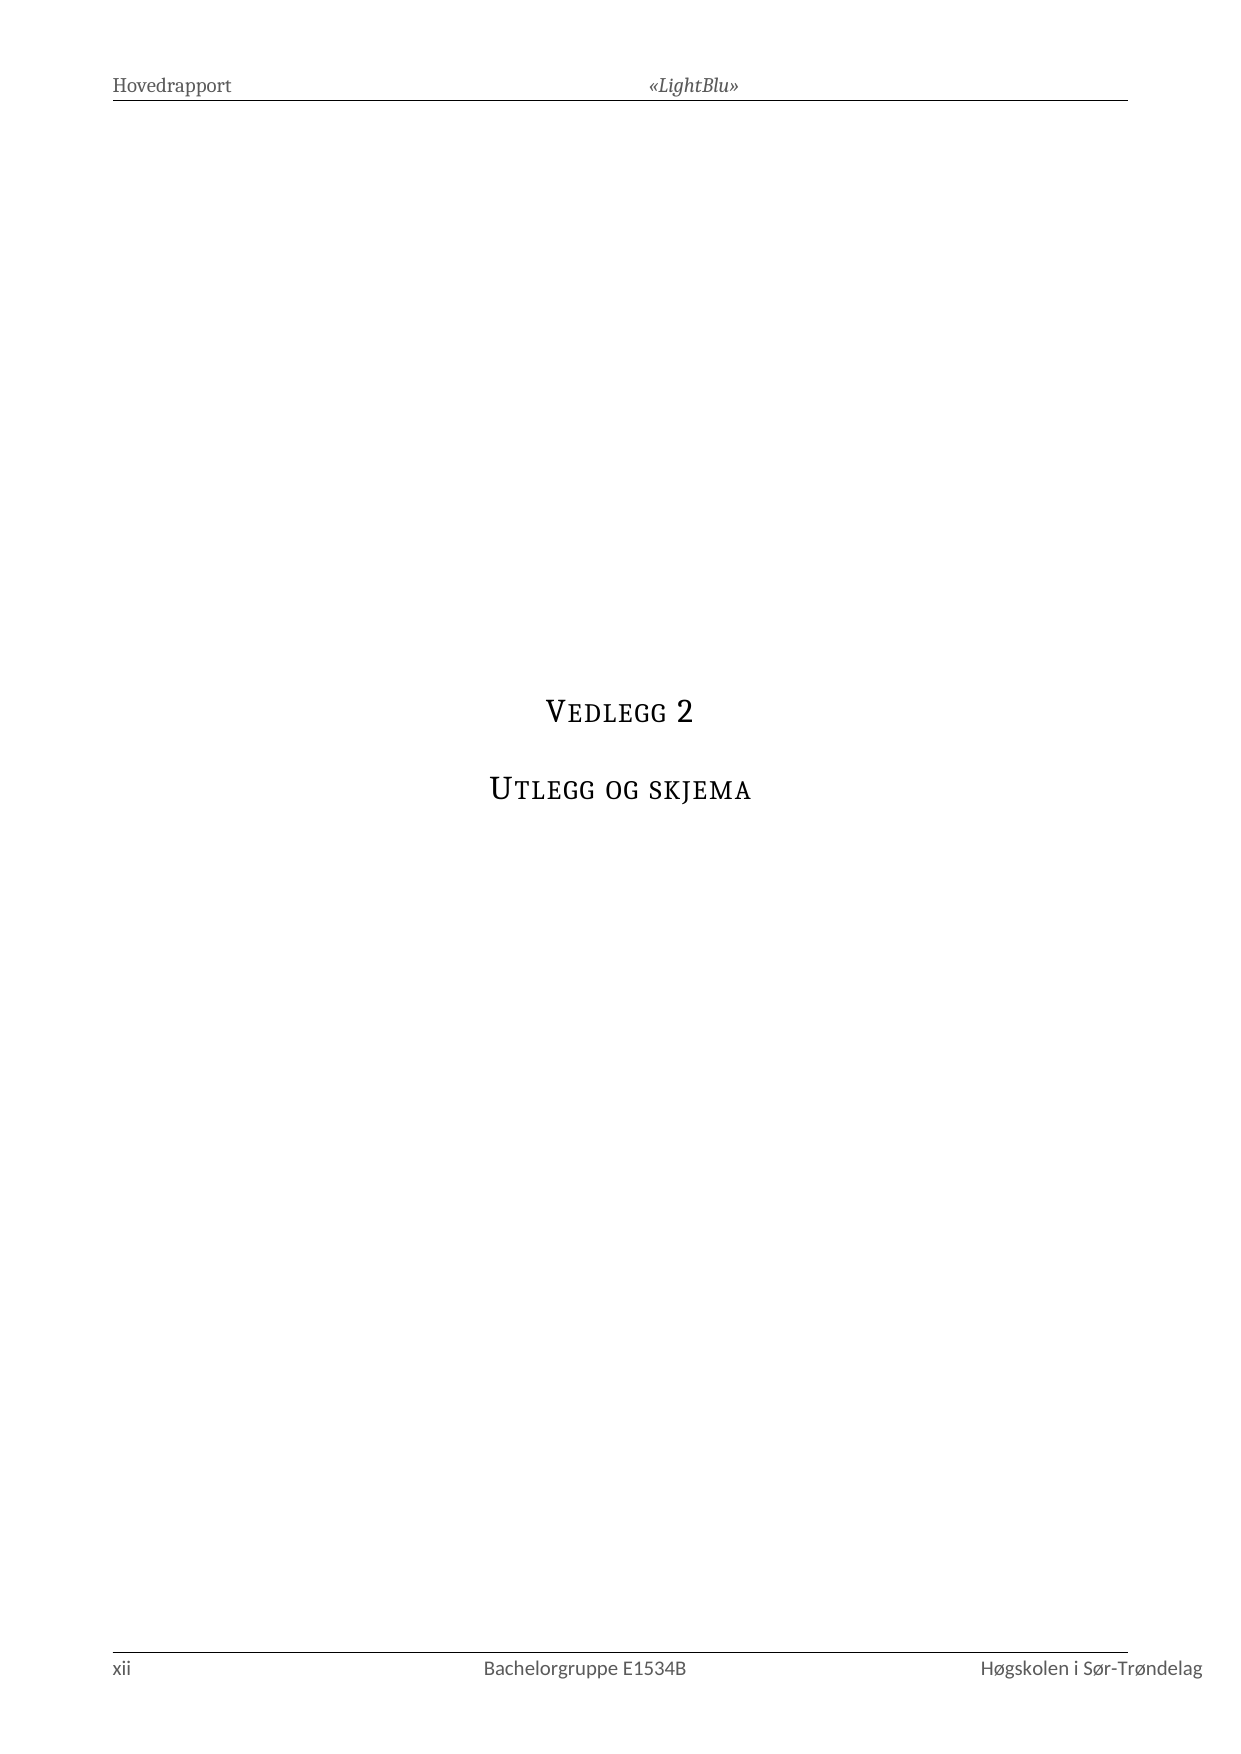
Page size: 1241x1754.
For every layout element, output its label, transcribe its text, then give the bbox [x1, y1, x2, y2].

text Vedlegg 2 Utlegg og skjema [112, 693, 1128, 808]
